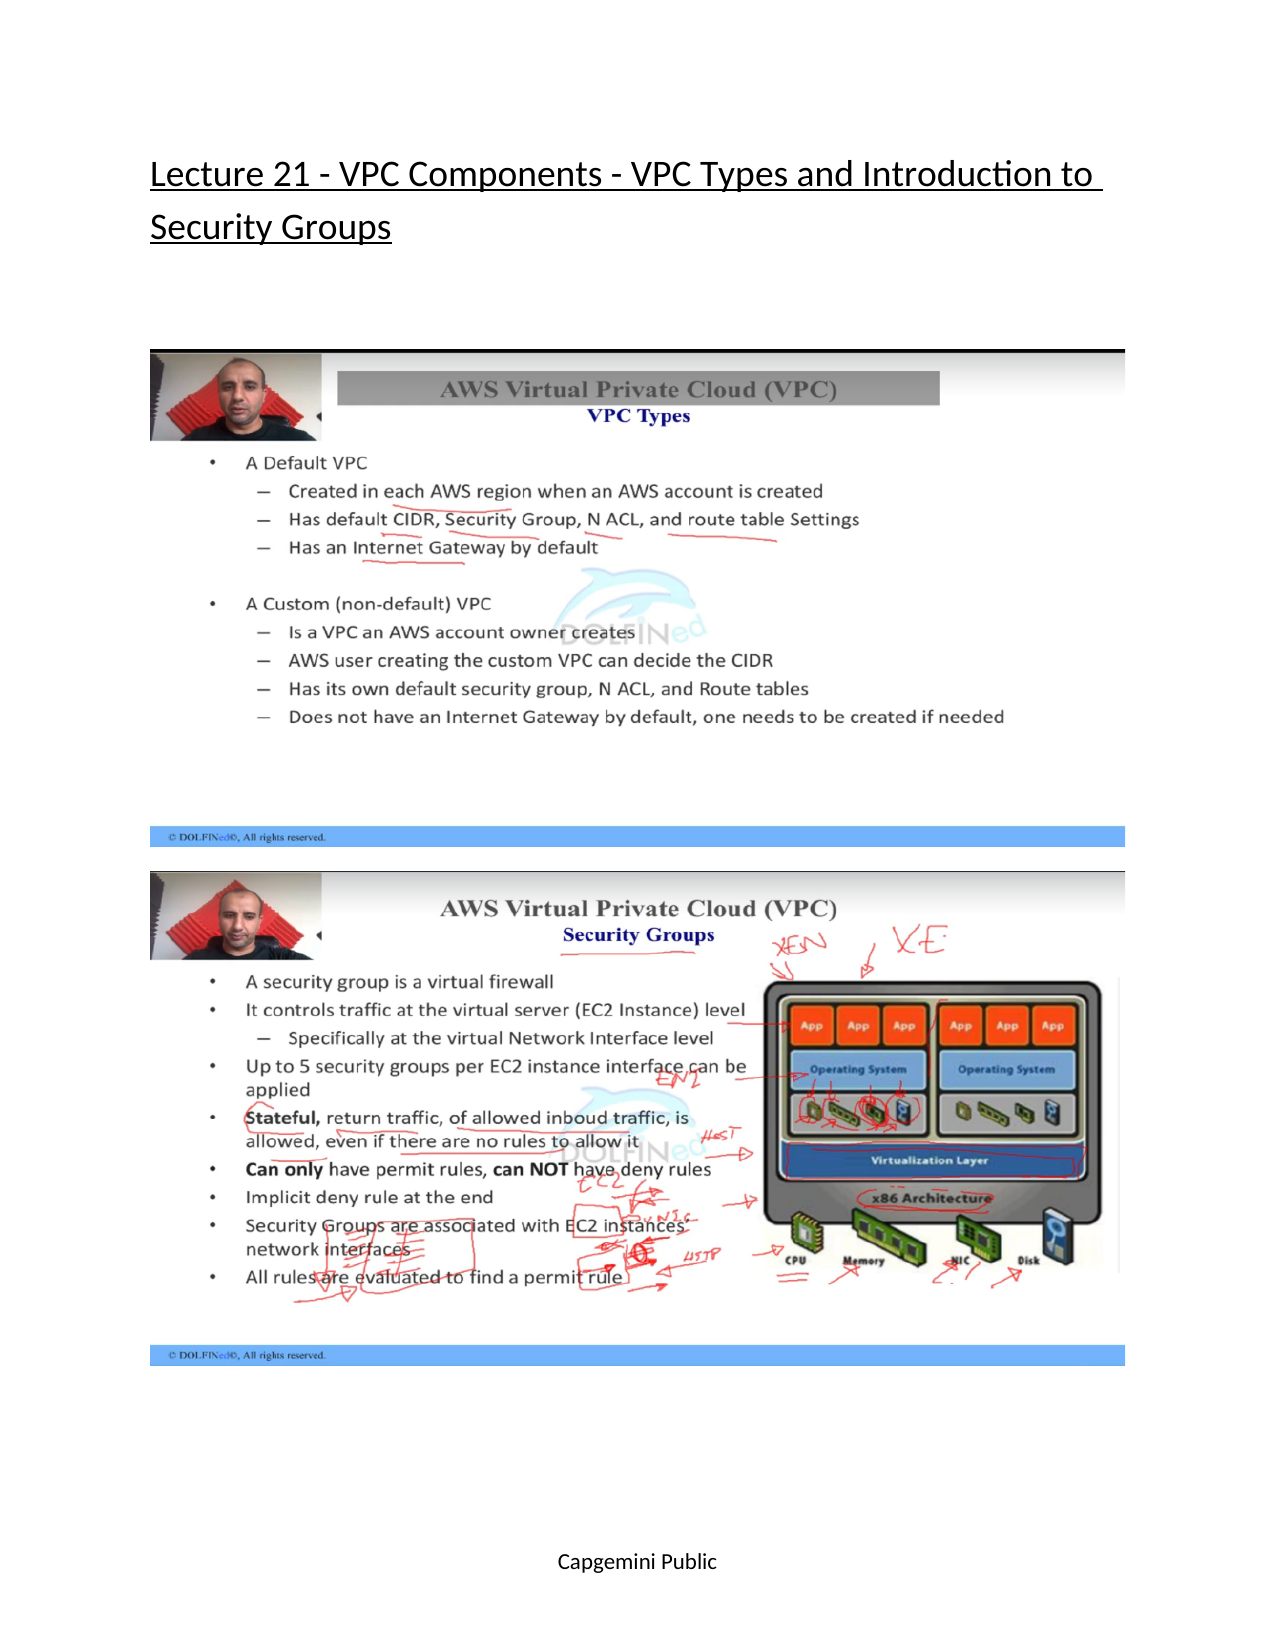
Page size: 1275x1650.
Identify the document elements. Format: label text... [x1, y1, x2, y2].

picture [150, 349, 1125, 847]
text Lecture 21 - VPC Components - VPC Types and Introduction to Security Groups [150, 150, 1125, 248]
picture [150, 871, 1125, 1366]
